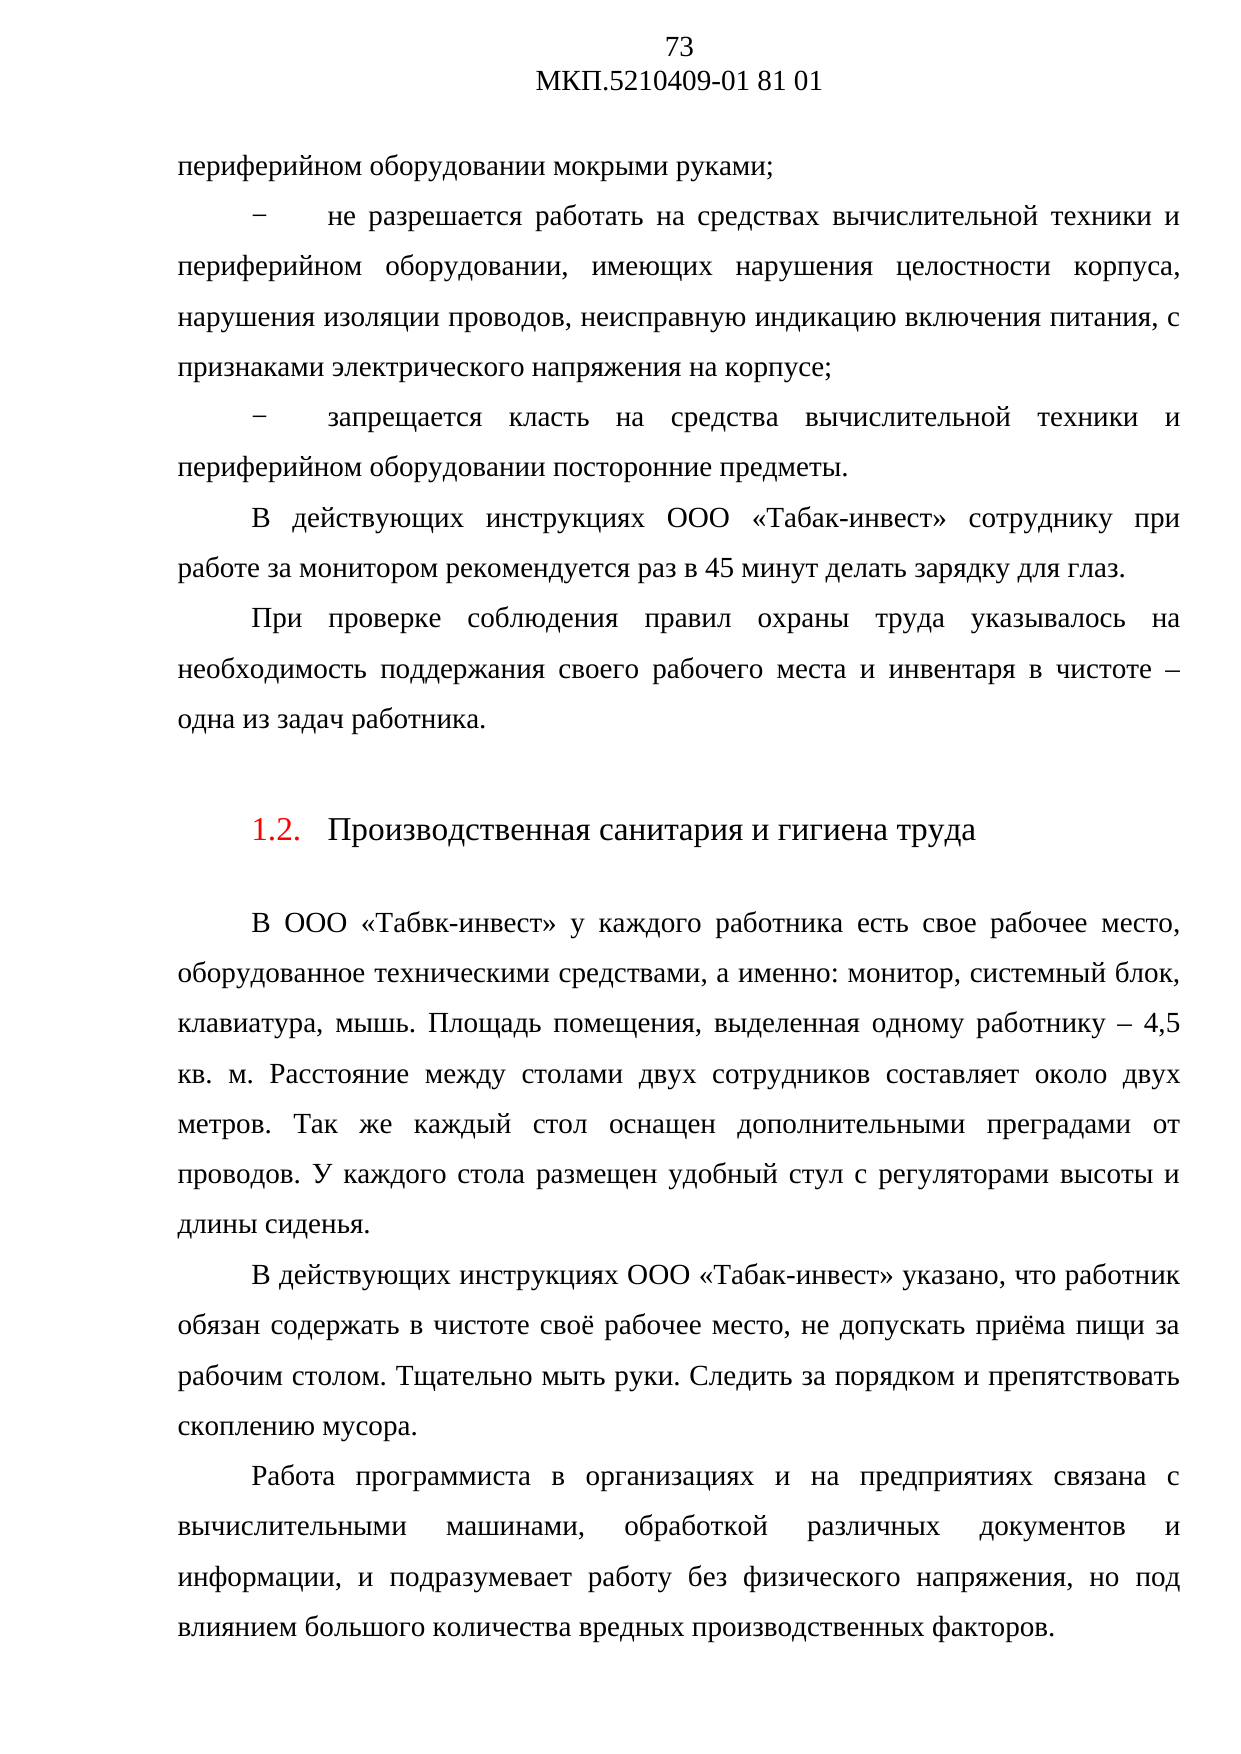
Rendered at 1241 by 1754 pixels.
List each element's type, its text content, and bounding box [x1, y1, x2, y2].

subtitle Производственная санитария и гигиена труда [177, 809, 1181, 847]
text При проверке соблюдения правил охраны труда указывалось на необходимость поддержания своего рабочего места и инвентаря в чистоте – одна из задач работника. [177, 601, 1181, 735]
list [177, 148, 1181, 181]
text Работа программиста в организациях и на предприятиях связана с вычислительными машинами, обработкой различных документов и информации, и подразумевает работу без физического напряжения, но под влиянием большого количества вредных производственных факторов. [177, 1458, 1181, 1643]
list запрещается класть на средства вычислительной техники и периферийном оборудовании посторонние предметы. [177, 399, 1181, 483]
list не разрешается работать на средствах вычислительной техники и периферийном оборудовании, имеющих нарушения целостности корпуса, нарушения изоляции проводов, неисправную индикацию включения питания, с признаками электрического напряжения на корпусе; [177, 198, 1181, 382]
text В действующих инструкциях ООО «Табак-инвест» сотруднику при работе за монитором рекомендуется раз в 45 минут делать зарядку для глаз. [177, 500, 1181, 584]
text В ООО «Табвк-инвест» у каждого работника есть свое рабочее место, оборудованное техническими средствами, а именно: монитор, системный блок, клавиатура, мышь. Площадь помещения, выделенная одному работнику – 4,5 кв. м. Расстояние между столами двух сотрудников составляет около двух метров. Так же каждый стол оснащен дополнительными преградами от проводов. У каждого стола размещен удобный стул с регуляторами высоты и длины сиденья. [177, 905, 1181, 1240]
text В действующих инструкциях ООО «Табак-инвест» указано, что работник обязан содержать в чистоте своё рабочее место, не допускать приёма пищи за рабочим столом. Тщательно мыть руки. Следить за порядком и препятствовать скоплению мусора. [177, 1257, 1181, 1441]
